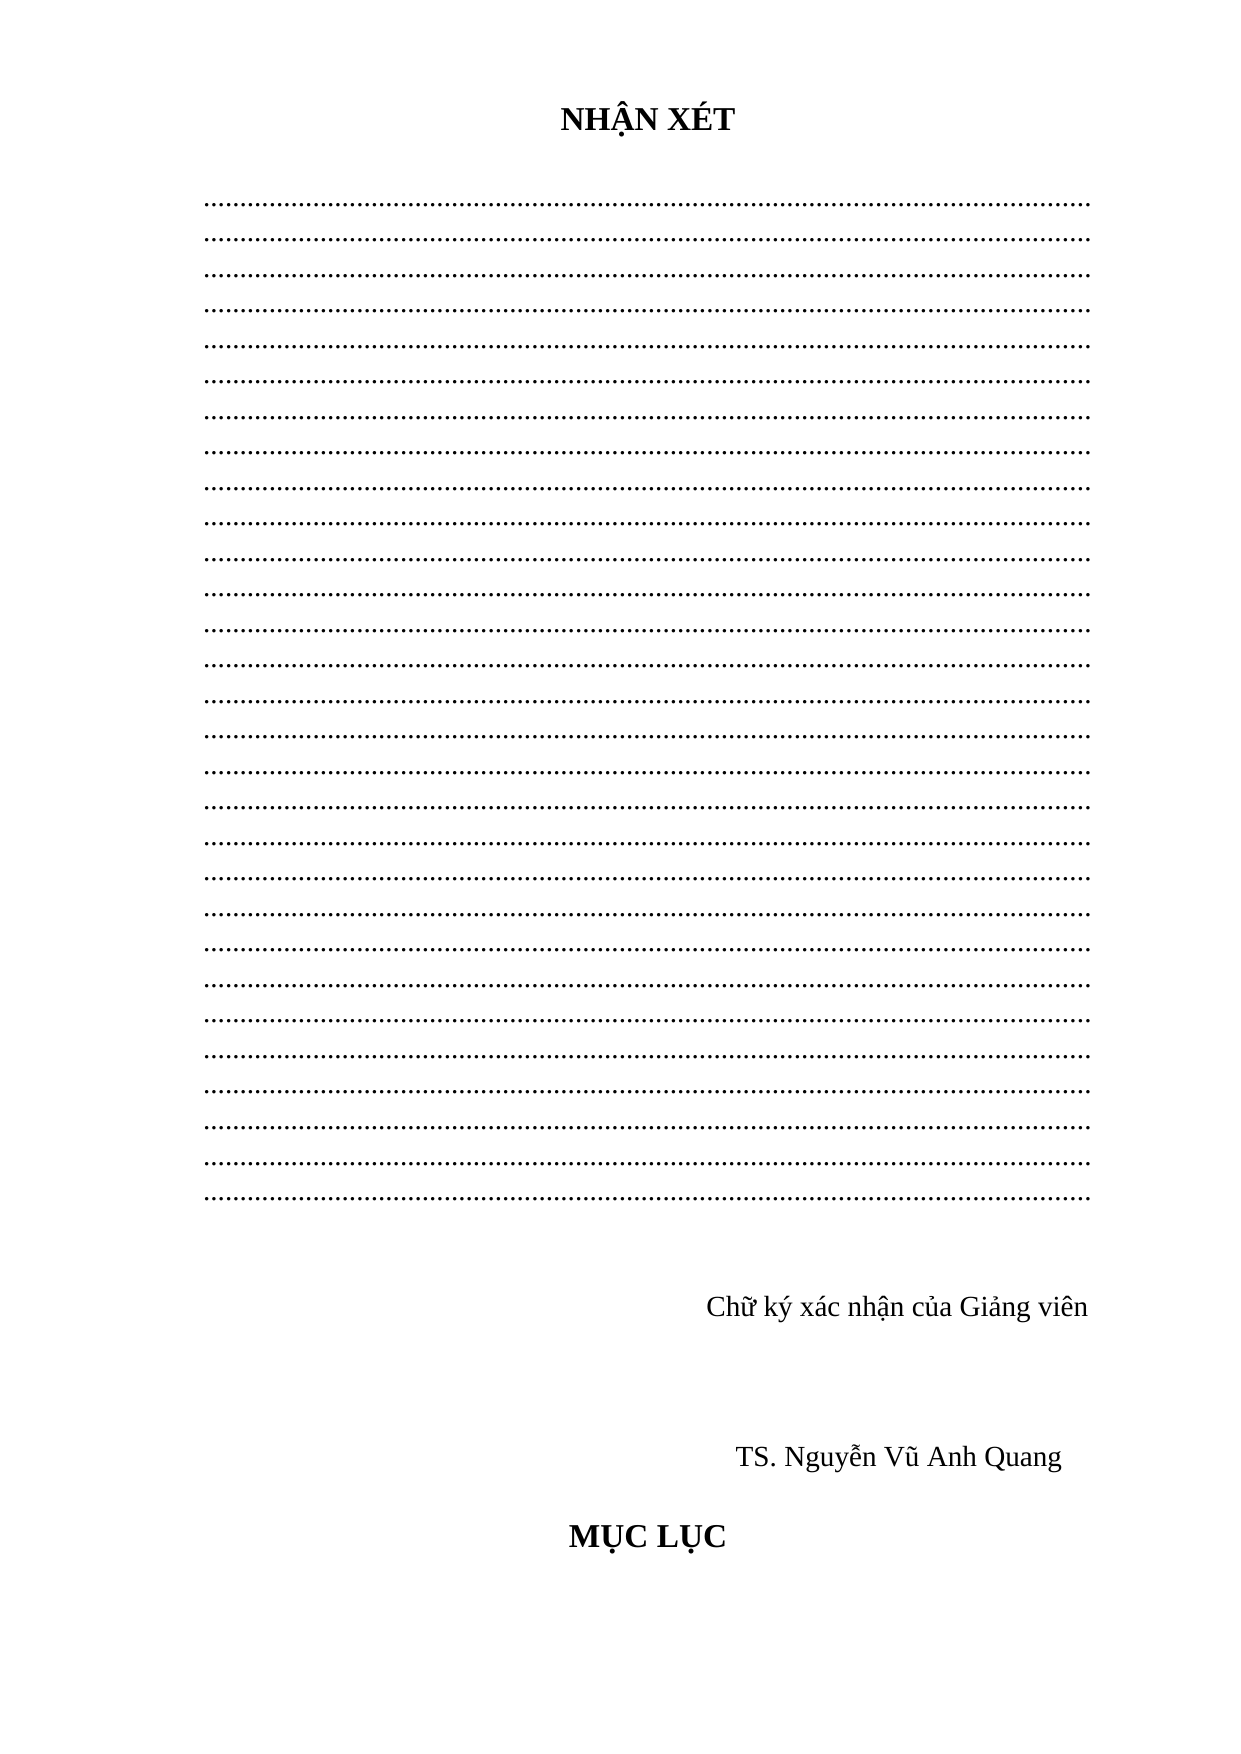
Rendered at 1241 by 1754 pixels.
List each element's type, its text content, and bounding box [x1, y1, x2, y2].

text MỤC LỤC [203, 1517, 1093, 1555]
text NHẬN XÉT [203, 99, 1093, 137]
text TS. Nguyễn Vũ Anh Quang [203, 1439, 1093, 1473]
text Chữ ký xác nhận của Giảng viên [203, 1289, 1093, 1322]
